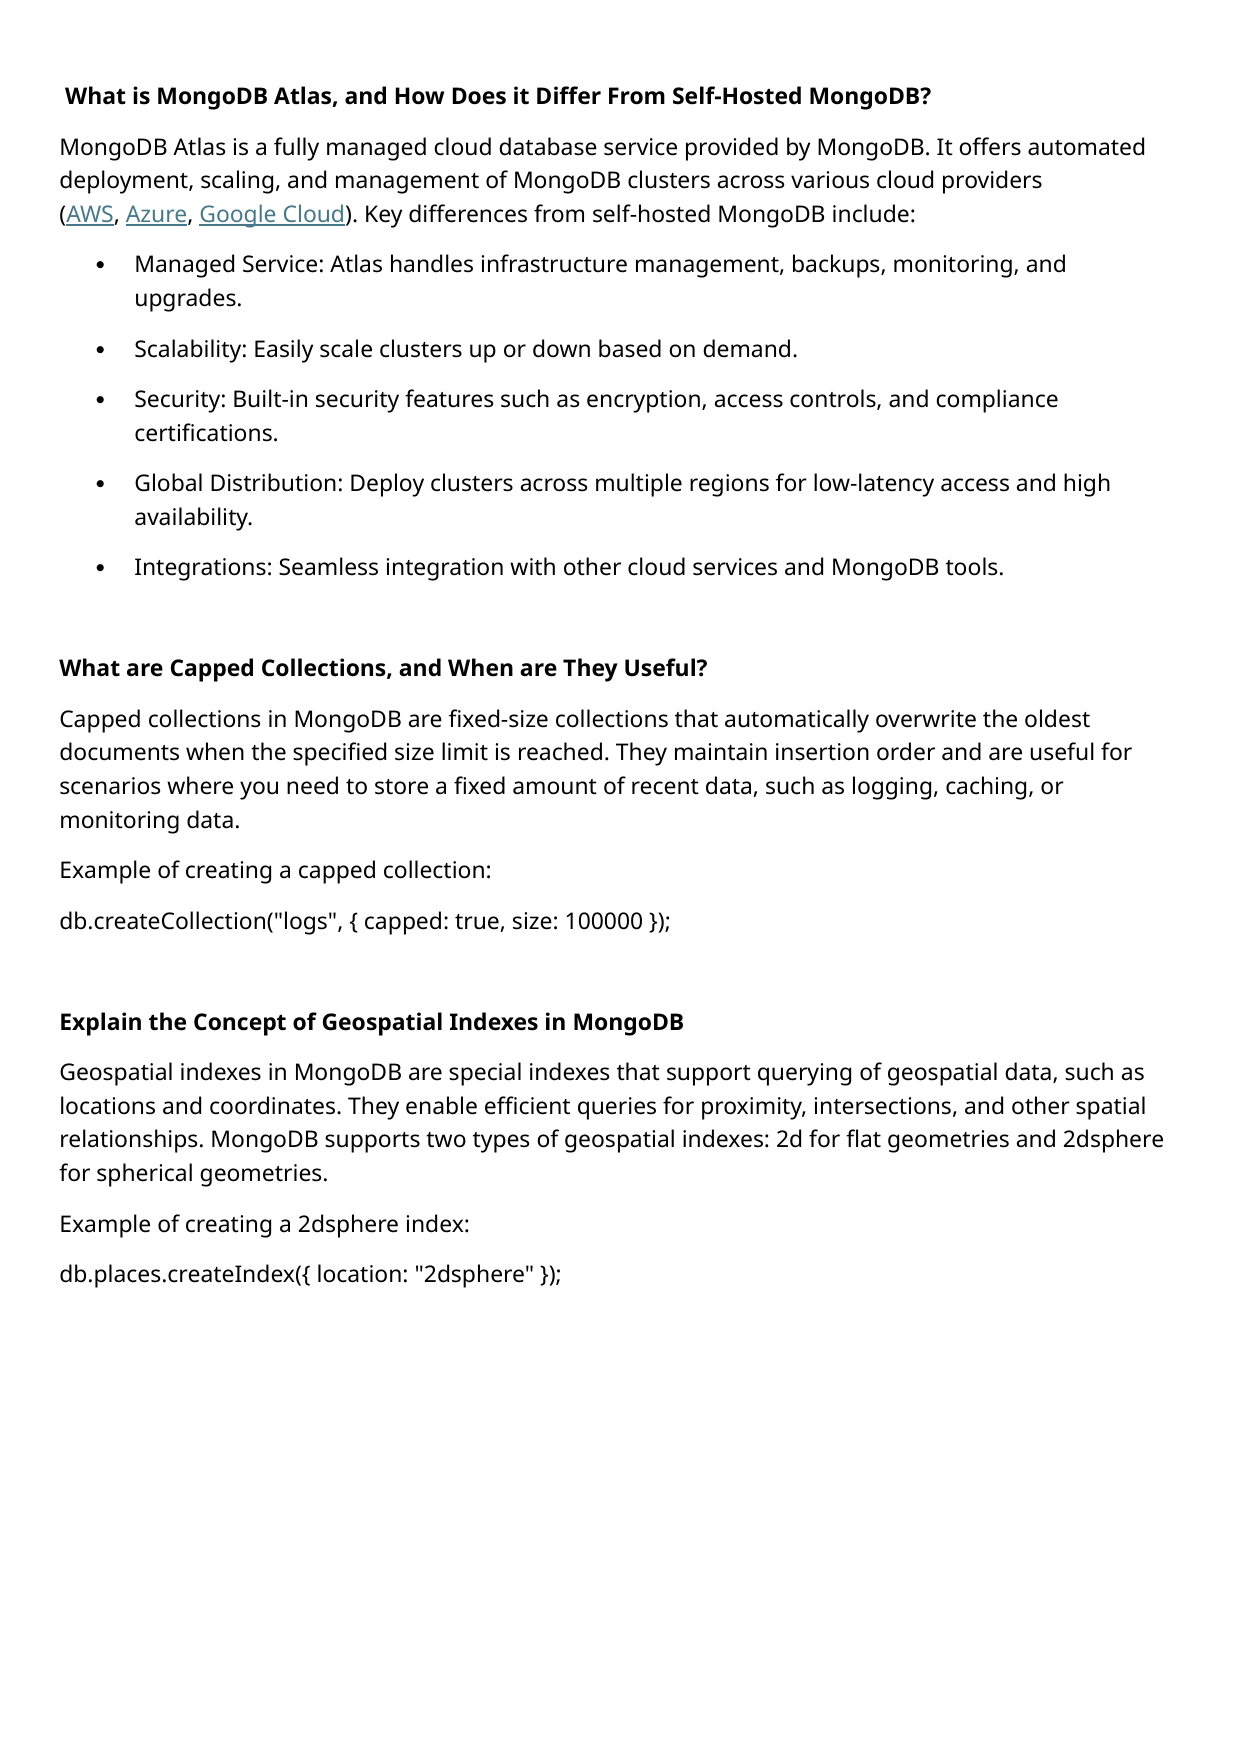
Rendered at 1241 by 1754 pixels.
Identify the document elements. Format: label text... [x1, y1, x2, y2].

list Managed Service: Atlas handles infrastructure management, backups, monitoring, and upgrades. [97, 248, 1181, 313]
text What is MongoDB Atlas, and How Does it Differ From Self-Hosted MongoDB? [59, 80, 1181, 111]
list Integrations: Seamless integration with other cloud services and MongoDB tools. [97, 551, 1181, 582]
text Example of creating a 2dsphere index: [59, 1207, 1181, 1239]
list Global Distribution: Deploy clusters across multiple regions for low-latency access and high availability. [97, 467, 1181, 532]
text db.createCollection("logs", { capped: true, size: 100000 }); [59, 904, 1181, 936]
text Example of creating a capped collection: [59, 854, 1181, 885]
list Scalability: Easily scale clusters up or down based on demand. [97, 332, 1181, 364]
text What are Capped Collections, and When are They Useful? [59, 652, 1181, 683]
text db.places.createIndex({ location: "2dsphere" }); [59, 1258, 1181, 1289]
text Explain the Concept of Geospatial Indexes in MongoDB [59, 1005, 1181, 1037]
list Security: Built-in security features such as encryption, access controls, and compliance certifications. [97, 383, 1181, 448]
text MongoDB Atlas is a fully managed cloud database service provided by MongoDB. It offers automated deployment, scaling, and management of MongoDB clusters across various cloud providers (AWS, Azure, Google Cloud). Key differences from self-hosted MongoDB include: [59, 130, 1181, 229]
text Capped collections in MongoDB are fixed-size collections that automatically overwrite the oldest documents when the specified size limit is reached. They maintain insertion order and are useful for scenarios where you need to store a fixed amount of recent data, such as logging, caching, or monitoring data. [59, 702, 1181, 835]
text Geospatial indexes in MongoDB are special indexes that support querying of geospatial data, such as locations and coordinates. They enable efficient queries for proximity, intersections, and other spatial relationships. MongoDB supports two types of geospatial indexes: 2d for flat geometries and 2dsphere for spherical geometries. [59, 1056, 1181, 1188]
